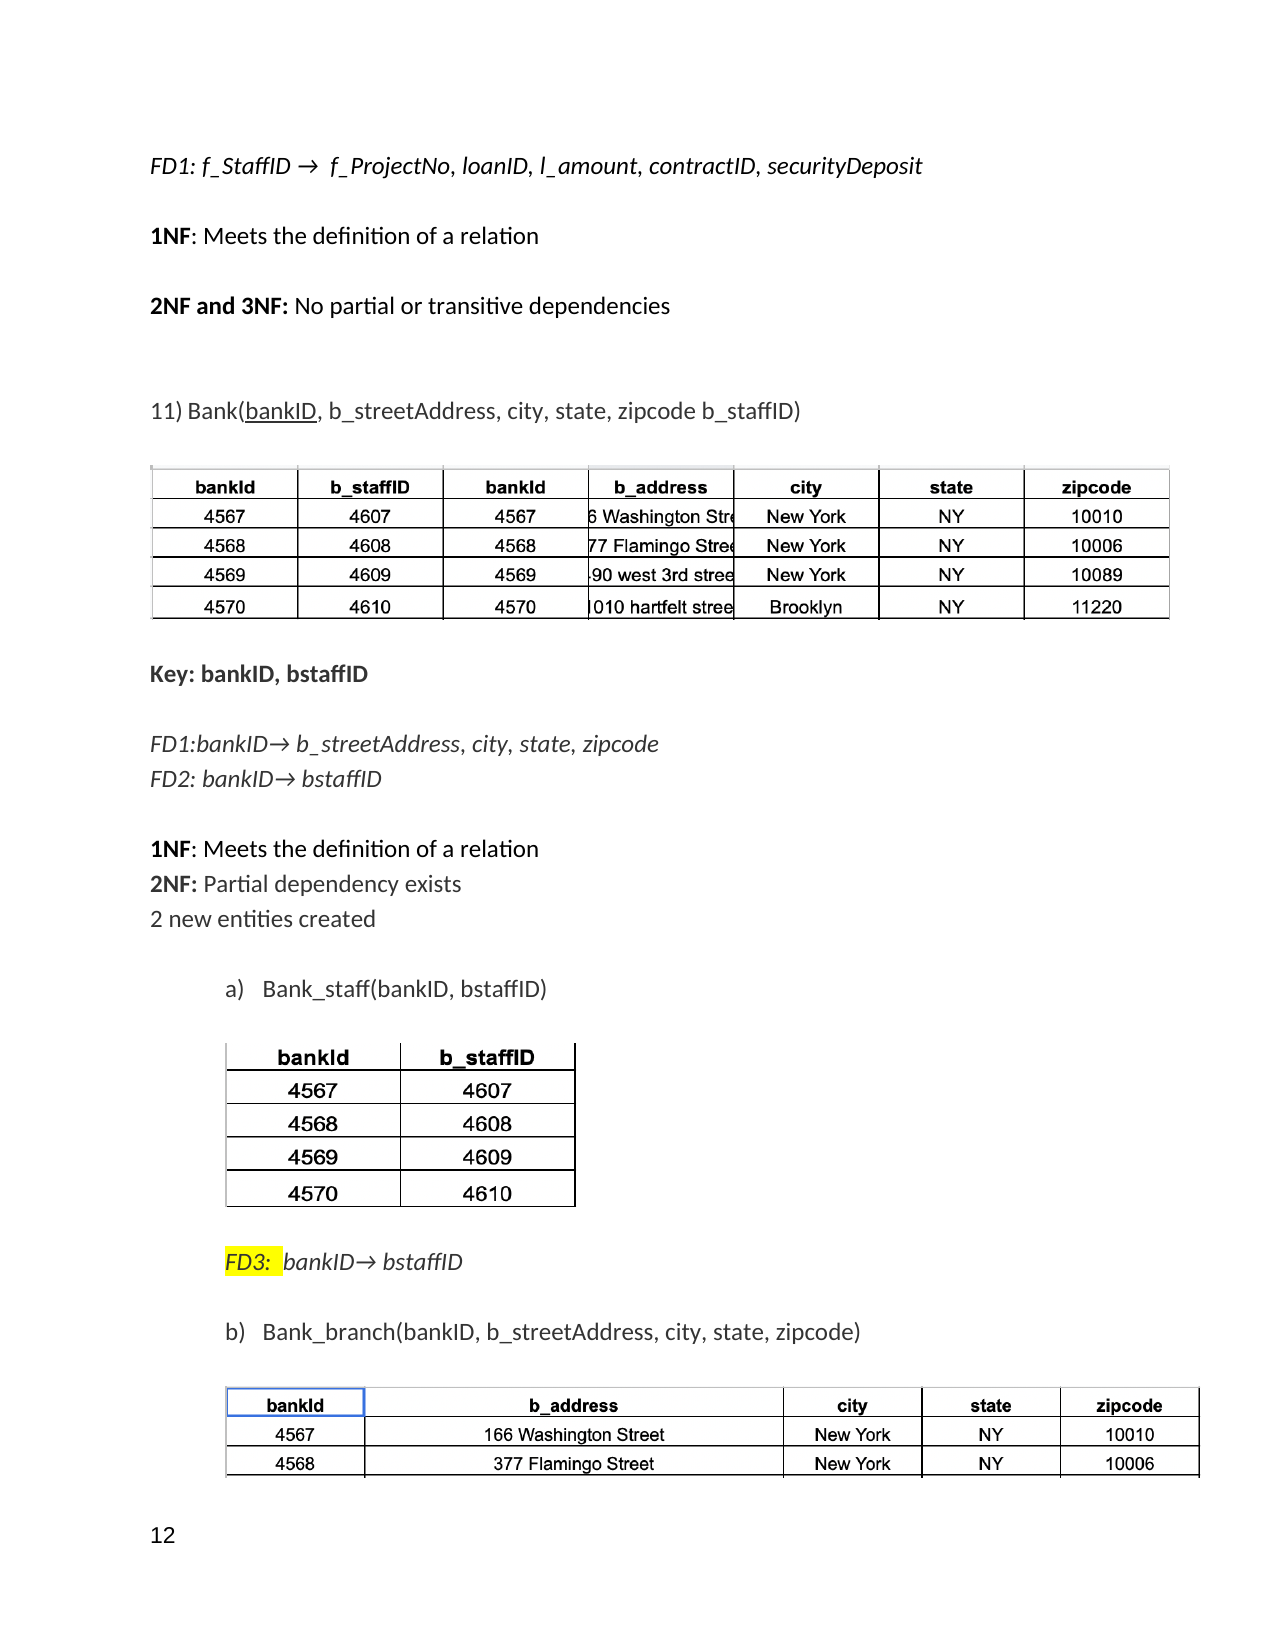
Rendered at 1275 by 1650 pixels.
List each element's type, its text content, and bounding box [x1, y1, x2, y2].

text 2NF and 3NF: No partial or transitive dependencies [150, 290, 1125, 321]
text FD2: bankID→ bstaffID [150, 763, 1125, 793]
list Bank_staff(bankID, bstaffID) [225, 973, 1125, 1003]
picture [225, 1386, 1200, 1478]
picture [225, 1043, 577, 1207]
text 2NF: Partial dependency exists [150, 868, 1125, 898]
text FD3: bankID→ bstaffID [283, 1246, 1125, 1276]
text 2 new entities created [150, 903, 1125, 933]
text FD1: f_StaffID → f_ProjectNo, loanID, l_amount, contractID, securityDeposit [150, 150, 1125, 181]
text 1NF: Meets the definition of a relation [150, 833, 1125, 863]
text 1NF: Meets the definition of a relation [150, 220, 1125, 251]
picture [150, 465, 1170, 620]
text Key: bankID, bstaffID [150, 658, 1125, 688]
list Bank(bankID, b_streetAddress, city, state, zipcode b_staffID) [150, 395, 1125, 426]
text FD1:bankID→ b_streetAddress, city, state, zipcode [150, 728, 1125, 758]
list Bank_branch(bankID, b_streetAddress, city, state, zipcode) [225, 1316, 1125, 1346]
